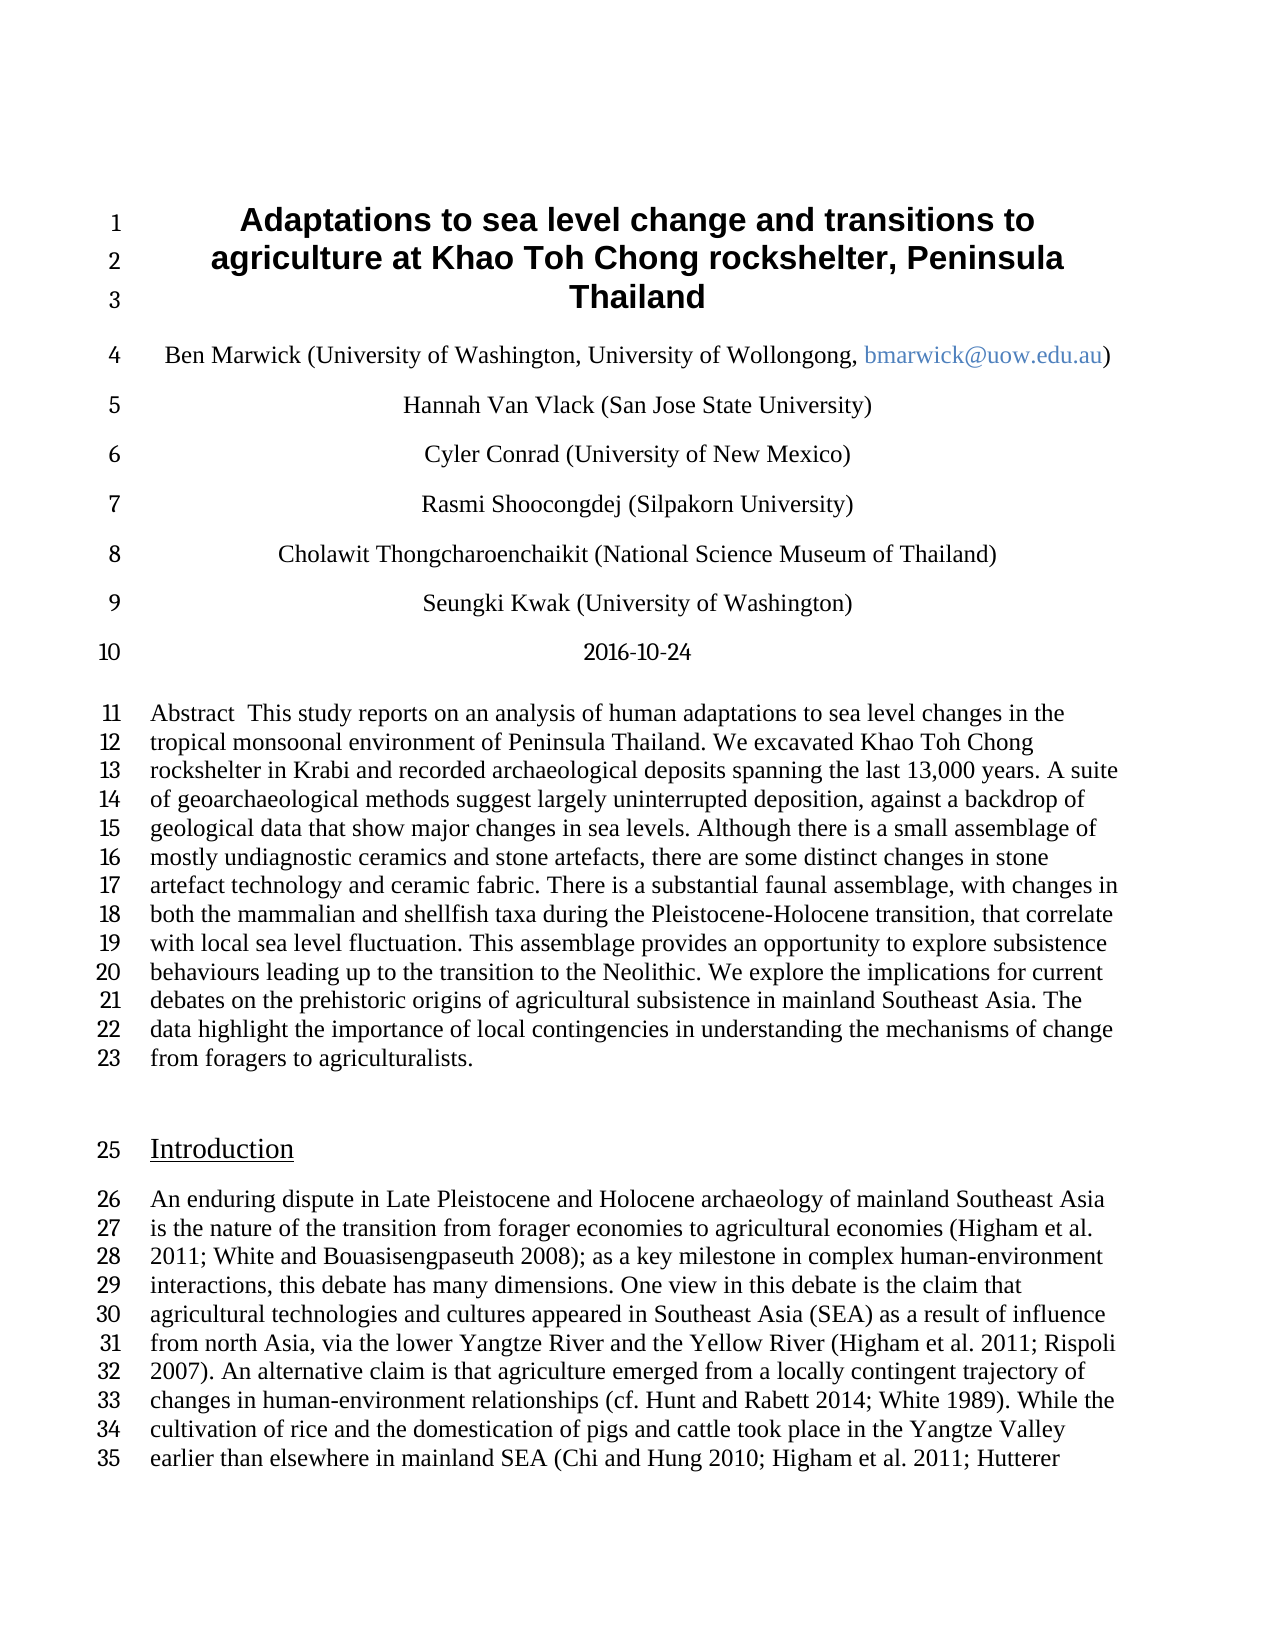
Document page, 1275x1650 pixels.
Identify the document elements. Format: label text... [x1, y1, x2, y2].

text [150, 1184, 1125, 1471]
text Hannah Van Vlack (San Jose State University) [150, 390, 1125, 419]
text Rasmi Shoocongdej (Silpakorn University) [150, 489, 1125, 518]
text Cholawit Thongcharoenchaikit (National Science Museum of Thailand) [150, 539, 1125, 567]
text Abstract This study reports on an analysis of human adaptations to sea level changes in the tropical monsoonal environment of Peninsula Thailand. We excavated Khao Toh Chong rockshelter in Krabi and recorded archaeological deposits spanning the last 13,000 years. A suite of geoarchaeological methods suggest largely uninterrupted deposition, against a backdrop of geological data that show major changes in sea levels. Although there is a small assemblage of mostly undiagnostic ceramics and stone artefacts, there are some distinct changes in stone artefact technology and ceramic fabric. There is a substantial faunal assemblage, with changes in both the mammalian and shellfish taxa during the Pleistocene-Holocene transition, that correlate with local sea level fluctuation. This assemblage provides an opportunity to explore subsistence behaviours leading up to the transition to the Neolithic. We explore the implications for current debates on the prehistoric origins of agricultural subsistence in mainland Southeast Asia. The data highlight the importance of local contingencies in understanding the mechanisms of change from foragers to agriculturalists. [150, 698, 1125, 1100]
text Cyler Conrad (University of New Mexico) [150, 439, 1125, 468]
title Adaptations to sea level change and transitions to agriculture at Khao Toh Chong rockshelter, Peninsula Thailand [150, 200, 1125, 315]
text Seungki Kwak (University of Washington) [150, 588, 1125, 617]
text Ben Marwick (University of Washington, University of Wollongong, bmarwick@uow.edu.au) [150, 340, 1125, 369]
text 2016-10-24 [150, 638, 1125, 667]
subtitle Introduction [150, 1132, 1125, 1165]
